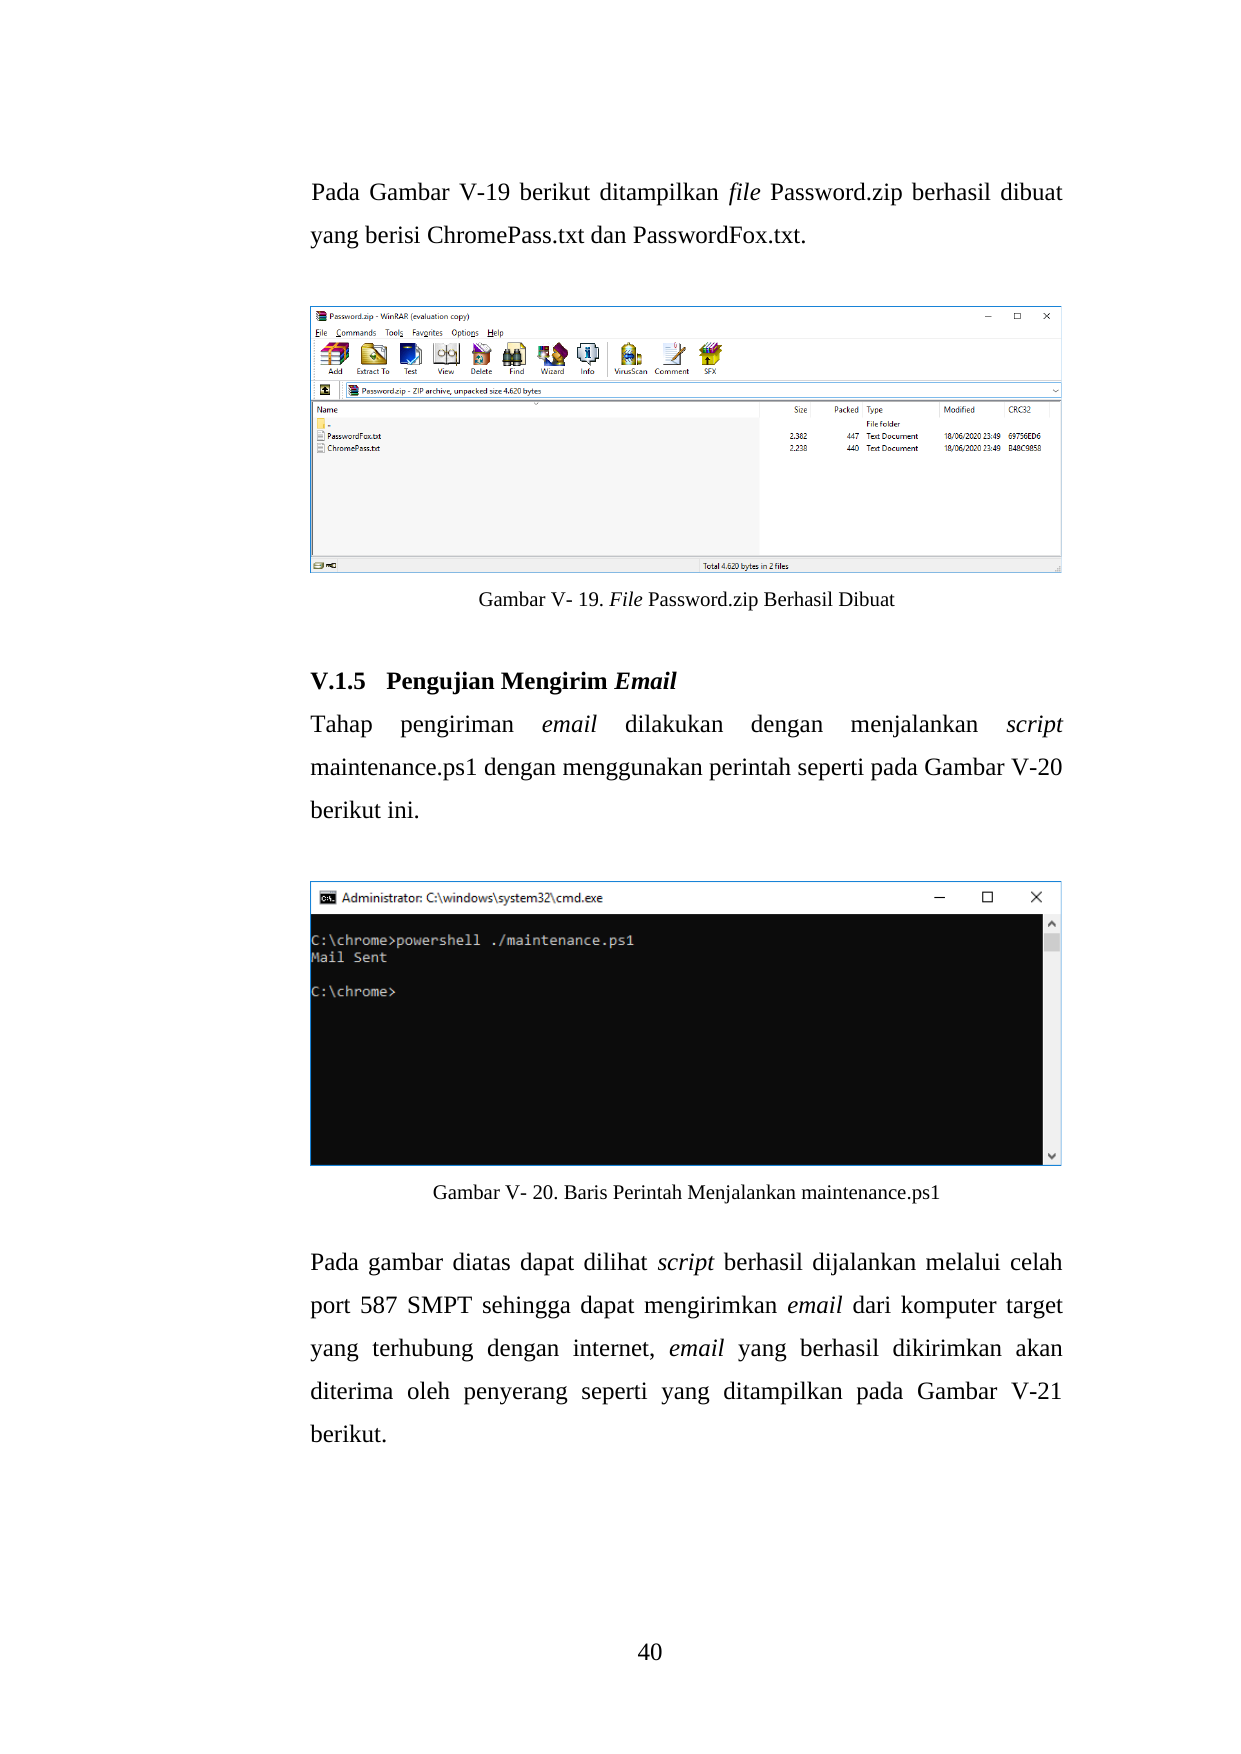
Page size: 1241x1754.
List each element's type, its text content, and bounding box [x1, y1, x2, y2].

picture [310, 306, 1062, 573]
picture [310, 881, 1062, 1166]
text Pada Gambar V-19 berikut ditampilkan file Password.zip berhasil dibuat yang berisi ChromePass.txt dan PasswordFox.txt. [310, 177, 1063, 249]
subtitle Pengujian Mengirim Email [310, 666, 1063, 695]
text Gambar V- 20. Baris Perintah Menjalankan maintenance.ps1 [310, 1180, 1063, 1204]
list Tahap pengiriman email dilakukan dengan menjalankan script maintenance.ps1 dengan menggunakan perintah seperti pada Gambar V-20 berikut ini. [310, 709, 1063, 824]
text Gambar V- 19. File Password.zip Berhasil Dibuat [236, 587, 1063, 611]
list Pada gambar diatas dapat dilihat script berhasil dijalankan melalui celah port 587 SMPT sehingga dapat mengirimkan email dari komputer target yang terhubung dengan internet, email yang berhasil dikirimkan akan diterima oleh penyerang seperti yang ditampilkan pada Gambar V-21 berikut. [310, 1247, 1063, 1448]
